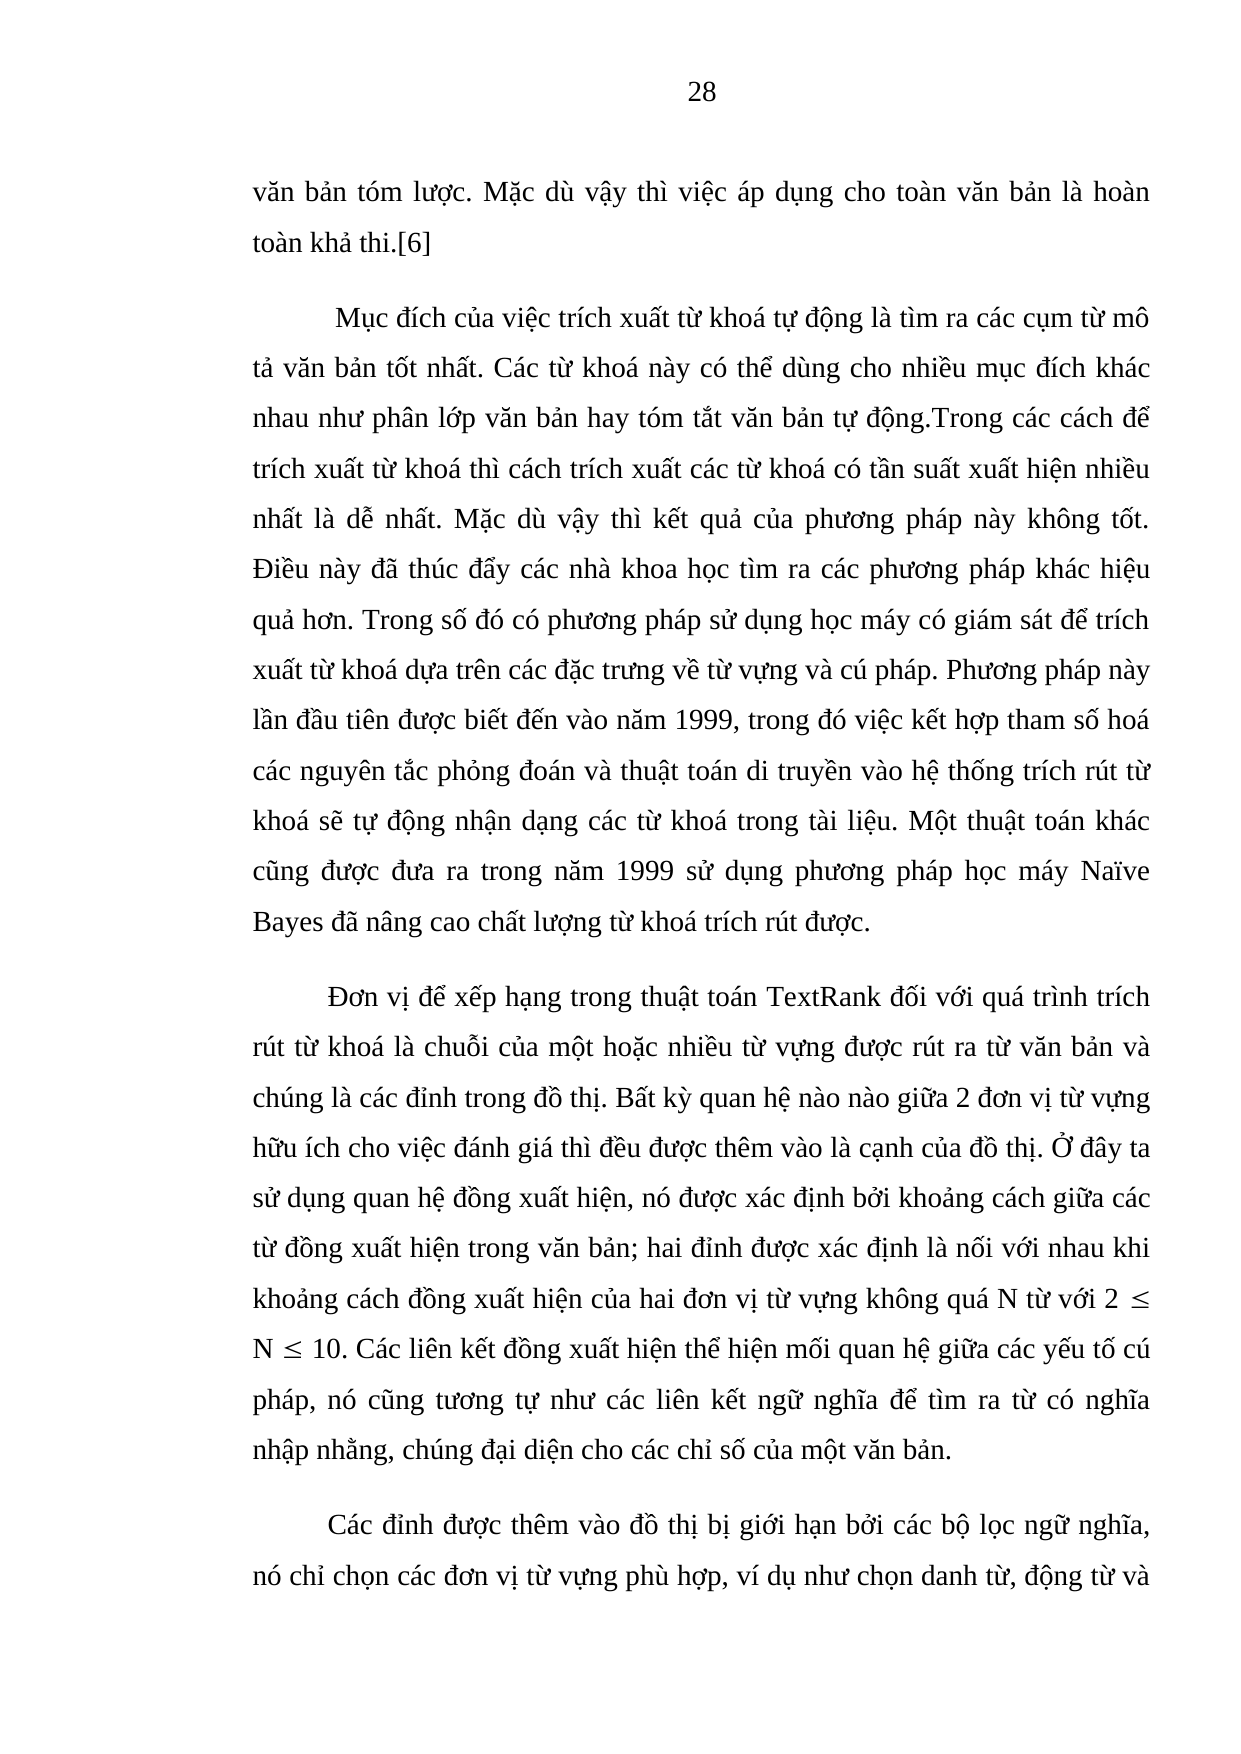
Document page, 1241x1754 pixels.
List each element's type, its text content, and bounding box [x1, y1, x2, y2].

text Đơn vị để xếp hạng trong thuật toán TextRank đối với quá trình trích rút từ khoá là chuỗi của một hoặc nhiều từ vựng được rút ra từ văn bản và chúng là các đỉnh trong đồ thị. Bất kỳ quan hệ nào nào giữa 2 đơn vị từ vựng hữu ích cho việc đánh giá thì đều được thêm vào là cạnh của đồ thị. Ở đây ta sử dụng quan hệ đồng xuất hiện, nó được xác định bởi khoảng cách giữa các từ đồng xuất hiện trong văn bản; hai đỉnh được xác định là nối với nhau khi khoảng cách đồng xuất hiện của hai đơn vị từ vựng không quá N từ với 2 N 10. Các liên kết đồng xuất hiện thể hiện mối quan hệ giữa các yếu tố cú pháp, nó cũng tương tự như các liên kết ngữ nghĩa để tìm ra từ có nghĩa nhập nhằng, chúng đại diện cho các chỉ số của một văn bản. [252, 979, 1152, 1466]
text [252, 174, 1152, 258]
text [252, 1507, 1152, 1591]
text Mục đích của việc trích xuất từ khoá tự động là tìm ra các cụm từ mô tả văn bản tốt nhất. Các từ khoá này có thể dùng cho nhiều mục đích khác nhau như phân lớp văn bản hay tóm tắt văn bản tự động.Trong các cách để trích xuất từ khoá thì cách trích xuất các từ khoá có tần suất xuất hiện nhiều nhất là dễ nhất. Mặc dù vậy thì kết quả của phương pháp này không tốt. Điều này đã thúc đẩy các nhà khoa học tìm ra các phương pháp khác hiệu quả hơn. Trong số đó có phương pháp sử dụng học máy có giám sát để trích xuất từ khoá dựa trên các đặc trưng về từ vựng và cú pháp. Phương pháp này lần đầu tiên được biết đến vào năm 1999, trong đó việc kết hợp tham số hoá các nguyên tắc phỏng đoán và thuật toán di truyền vào hệ thống trích rút từ khoá sẽ tự động nhận dạng các từ khoá trong tài liệu. Một thuật toán khác cũng được đưa ra trong năm 1999 sử dụng phương pháp học máy Naïve Bayes đã nâng cao chất lượng từ khoá trích rút được. [252, 300, 1152, 937]
